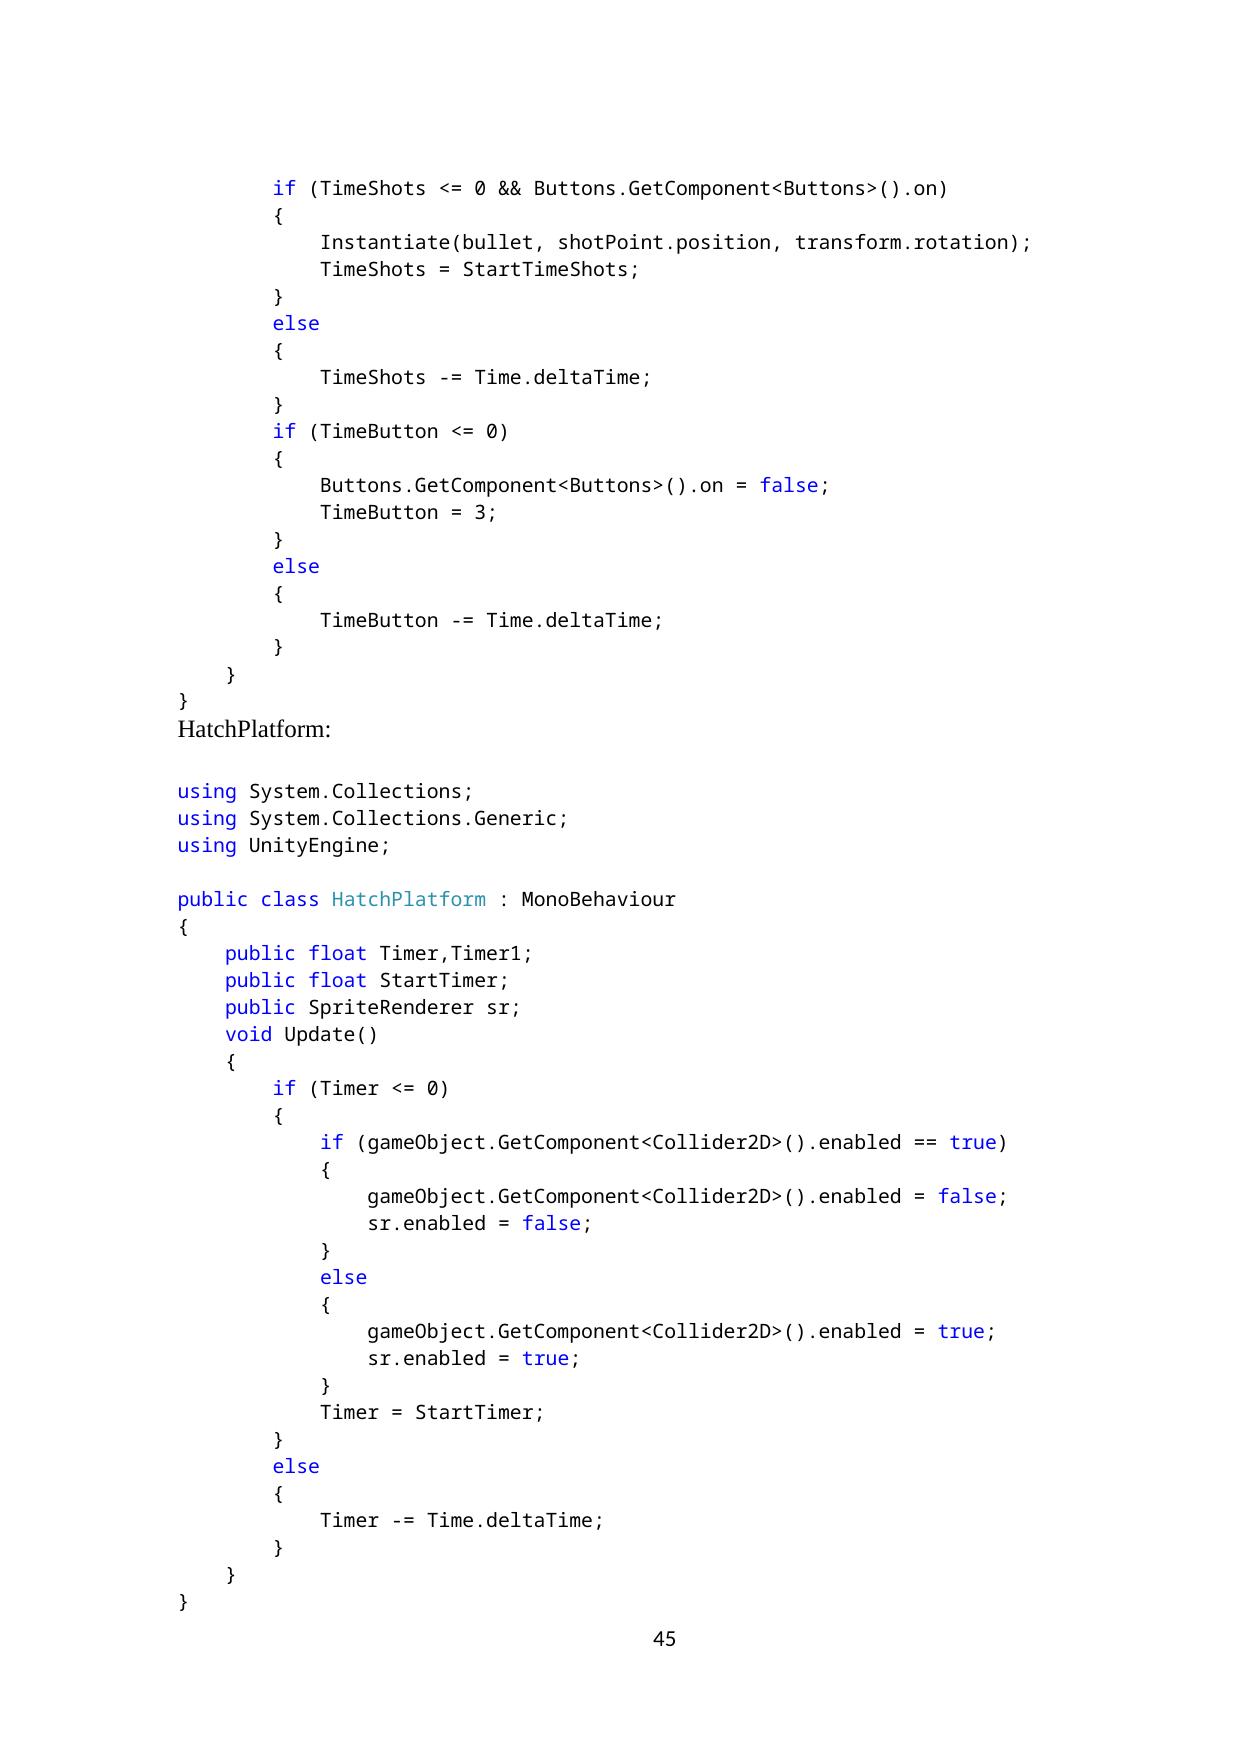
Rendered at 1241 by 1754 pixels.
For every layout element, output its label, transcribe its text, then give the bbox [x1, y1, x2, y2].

text sr.enabled = true; [177, 1344, 1152, 1371]
text TimeButton = 3; [177, 498, 1152, 525]
text public float StartTimer; [177, 967, 1152, 993]
text { [177, 336, 1152, 363]
text if (TimeShots <= 0 && Buttons.GetComponent<Buttons>().on) [177, 174, 1152, 201]
text gameObject.GetComponent<Collider2D>().enabled = true; [177, 1317, 1152, 1344]
text if (gameObject.GetComponent<Collider2D>().enabled == true) [177, 1128, 1152, 1155]
text } [177, 1587, 1152, 1614]
text } [177, 633, 1152, 660]
text } [177, 1425, 1152, 1452]
text gameObject.GetComponent<Collider2D>().enabled = false; [177, 1182, 1152, 1209]
text HatchPlatform: [177, 714, 1152, 742]
text TimeShots = StartTimeShots; [177, 255, 1152, 282]
text public SpriteRenderer sr; [177, 993, 1152, 1021]
text { [177, 579, 1152, 606]
text } [177, 282, 1152, 309]
text } [177, 660, 1152, 687]
text public float Timer,Timer1; [177, 939, 1152, 967]
text Buttons.GetComponent<Buttons>().on = false; [177, 471, 1152, 498]
text Instantiate(bullet, shotPoint.position, transform.rotation); [177, 228, 1152, 255]
text } [177, 1560, 1152, 1587]
text } [177, 525, 1152, 552]
text { [177, 1155, 1152, 1182]
text { [177, 1101, 1152, 1128]
text } [177, 687, 1152, 714]
text else [177, 309, 1152, 336]
text } [177, 390, 1152, 417]
text if (TimeButton <= 0) [177, 417, 1152, 444]
text TimeButton -= Time.deltaTime; [177, 606, 1152, 633]
text else [177, 1452, 1152, 1479]
text else [177, 1263, 1152, 1290]
text { [177, 1290, 1152, 1317]
text using UnityEngine; [177, 832, 1152, 859]
text Timer = StartTimer; [177, 1398, 1152, 1425]
text public class HatchPlatform : MonoBehaviour [177, 886, 1152, 913]
text } [177, 1371, 1152, 1398]
text { [177, 1479, 1152, 1506]
text { [177, 444, 1152, 471]
text { [177, 1047, 1152, 1074]
text if (Timer <= 0) [177, 1074, 1152, 1101]
text void Update() [177, 1021, 1152, 1047]
text using System.Collections; [177, 778, 1152, 805]
text } [177, 1533, 1152, 1560]
text { [177, 201, 1152, 228]
text using System.Collections.Generic; [177, 805, 1152, 832]
text } [177, 1236, 1152, 1263]
text else [177, 552, 1152, 579]
text sr.enabled = false; [177, 1209, 1152, 1236]
text TimeShots -= Time.deltaTime; [177, 363, 1152, 390]
text { [177, 913, 1152, 939]
text Timer -= Time.deltaTime; [177, 1506, 1152, 1533]
